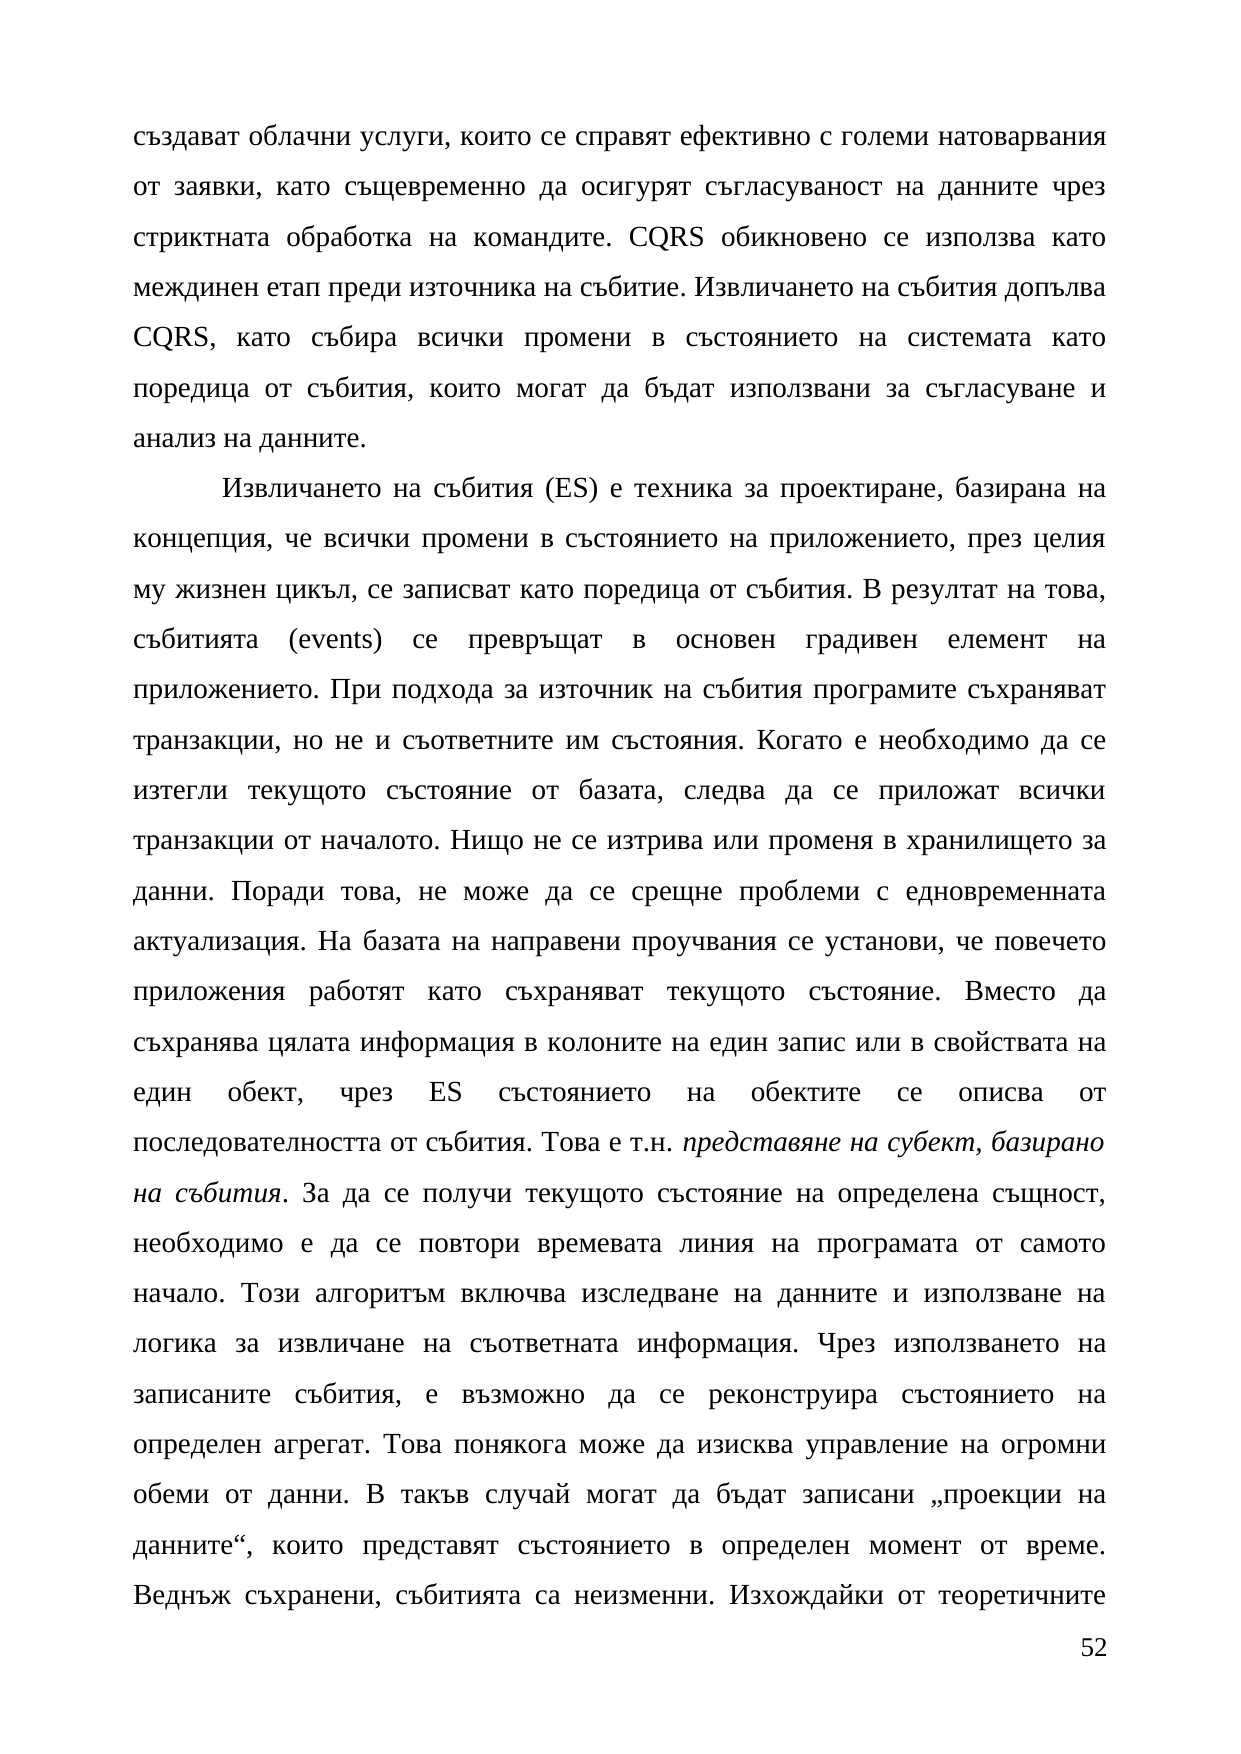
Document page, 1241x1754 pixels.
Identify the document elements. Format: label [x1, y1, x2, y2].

text [133, 470, 1107, 1611]
text [133, 118, 1107, 453]
